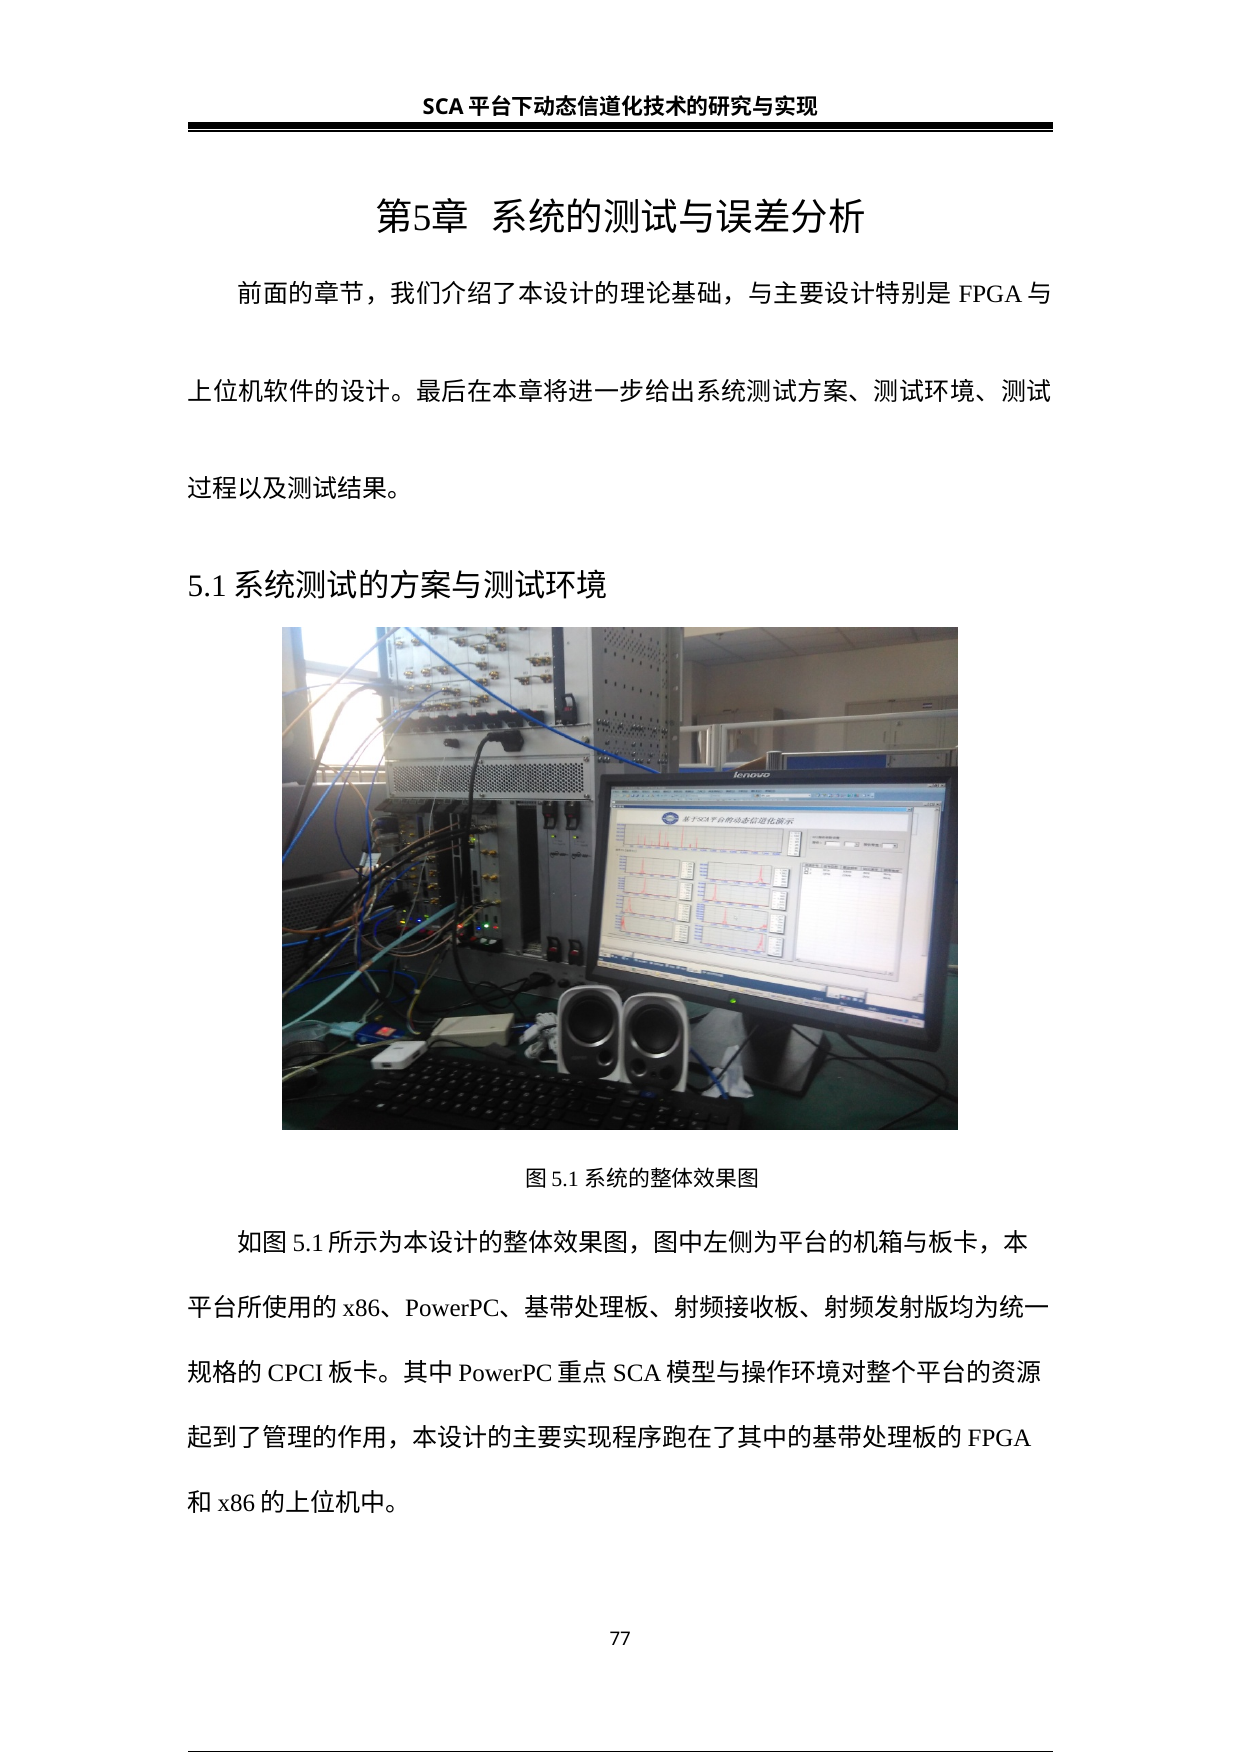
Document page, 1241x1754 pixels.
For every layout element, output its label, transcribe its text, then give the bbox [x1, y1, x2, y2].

subtitle 5.1系统测试的方案与测试环境 [187, 550, 1053, 615]
picture [282, 627, 958, 1130]
subtitle 系统的测试与误差分析 [187, 182, 1053, 247]
text 前面的章节，我们介绍了本设计的理论基础，与主要设计特别是FPGA与上位机软件的设计。最后在本章将进一步给出系统测试方案、测试环境、测试过程以及测试结果。 [187, 259, 1053, 519]
text 如图5.1所示为本设计的整体效果图，图中左侧为平台的机箱与板卡，本平台所使用的x86、PowerPC、基带处理板、射频接收板、射频发射版均为统一规格的CPCI板卡。其中PowerPC重点SCA模型与操作环境对整个平台的资源起到了管理的作用，本设计的主要实现程序跑在了其中的基带处理板的FPGA和x86的上位机中。 [187, 1208, 1053, 1533]
text 图5.1 系统的整体效果图 [187, 1160, 1053, 1193]
